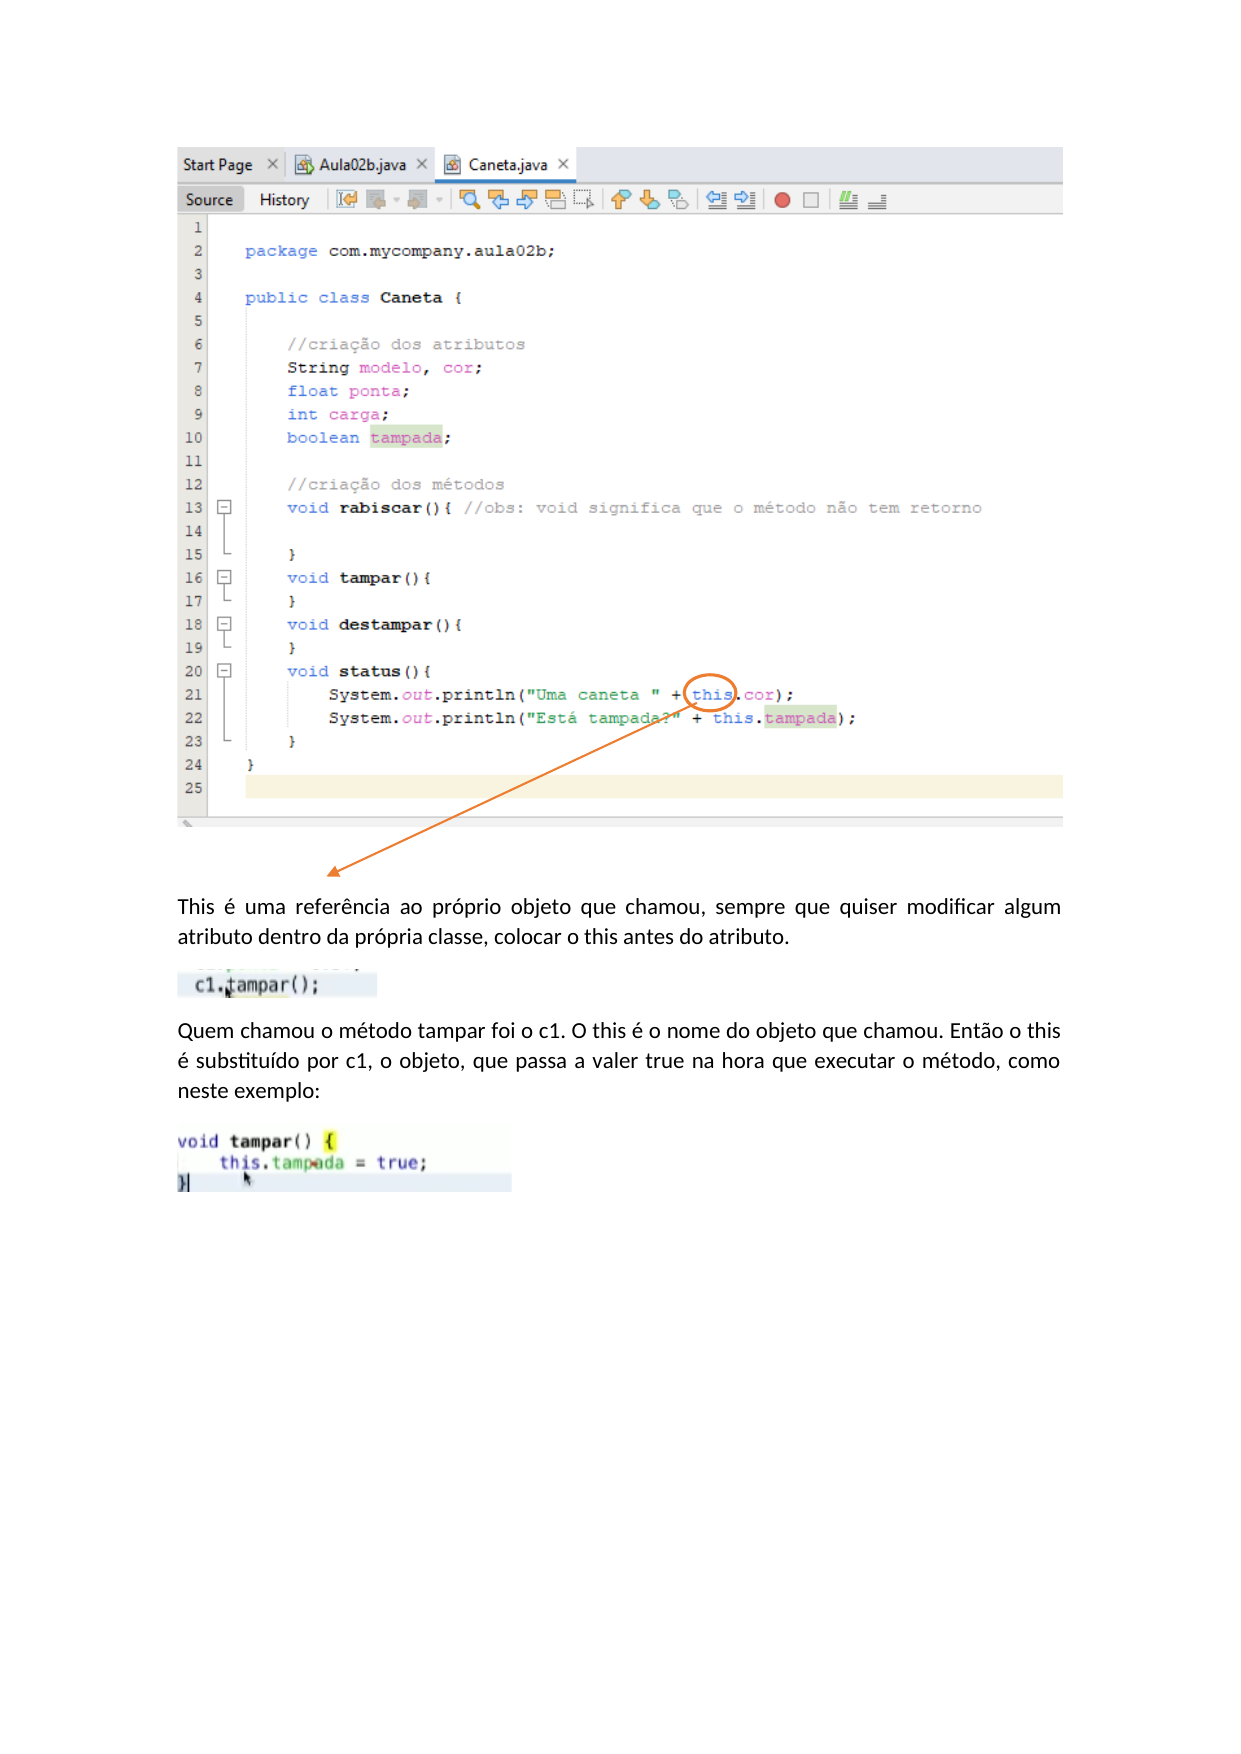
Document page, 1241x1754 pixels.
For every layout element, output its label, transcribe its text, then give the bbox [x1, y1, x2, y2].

picture [177, 1123, 512, 1192]
text This é uma referência ao próprio objeto que chamou, sempre que quiser modificar algum atributo dentro da própria classe, colocar o this antes do atributo. [177, 892, 1063, 950]
text Quem chamou o método tampar foi o c1. O this é o nome do objeto que chamou. Então o this é substituído por c1, o objeto, que passa a valer true na hora que executar o método, como neste exemplo: [177, 1016, 1063, 1104]
picture [177, 147, 1063, 827]
picture [687, 677, 734, 709]
picture [177, 969, 378, 998]
